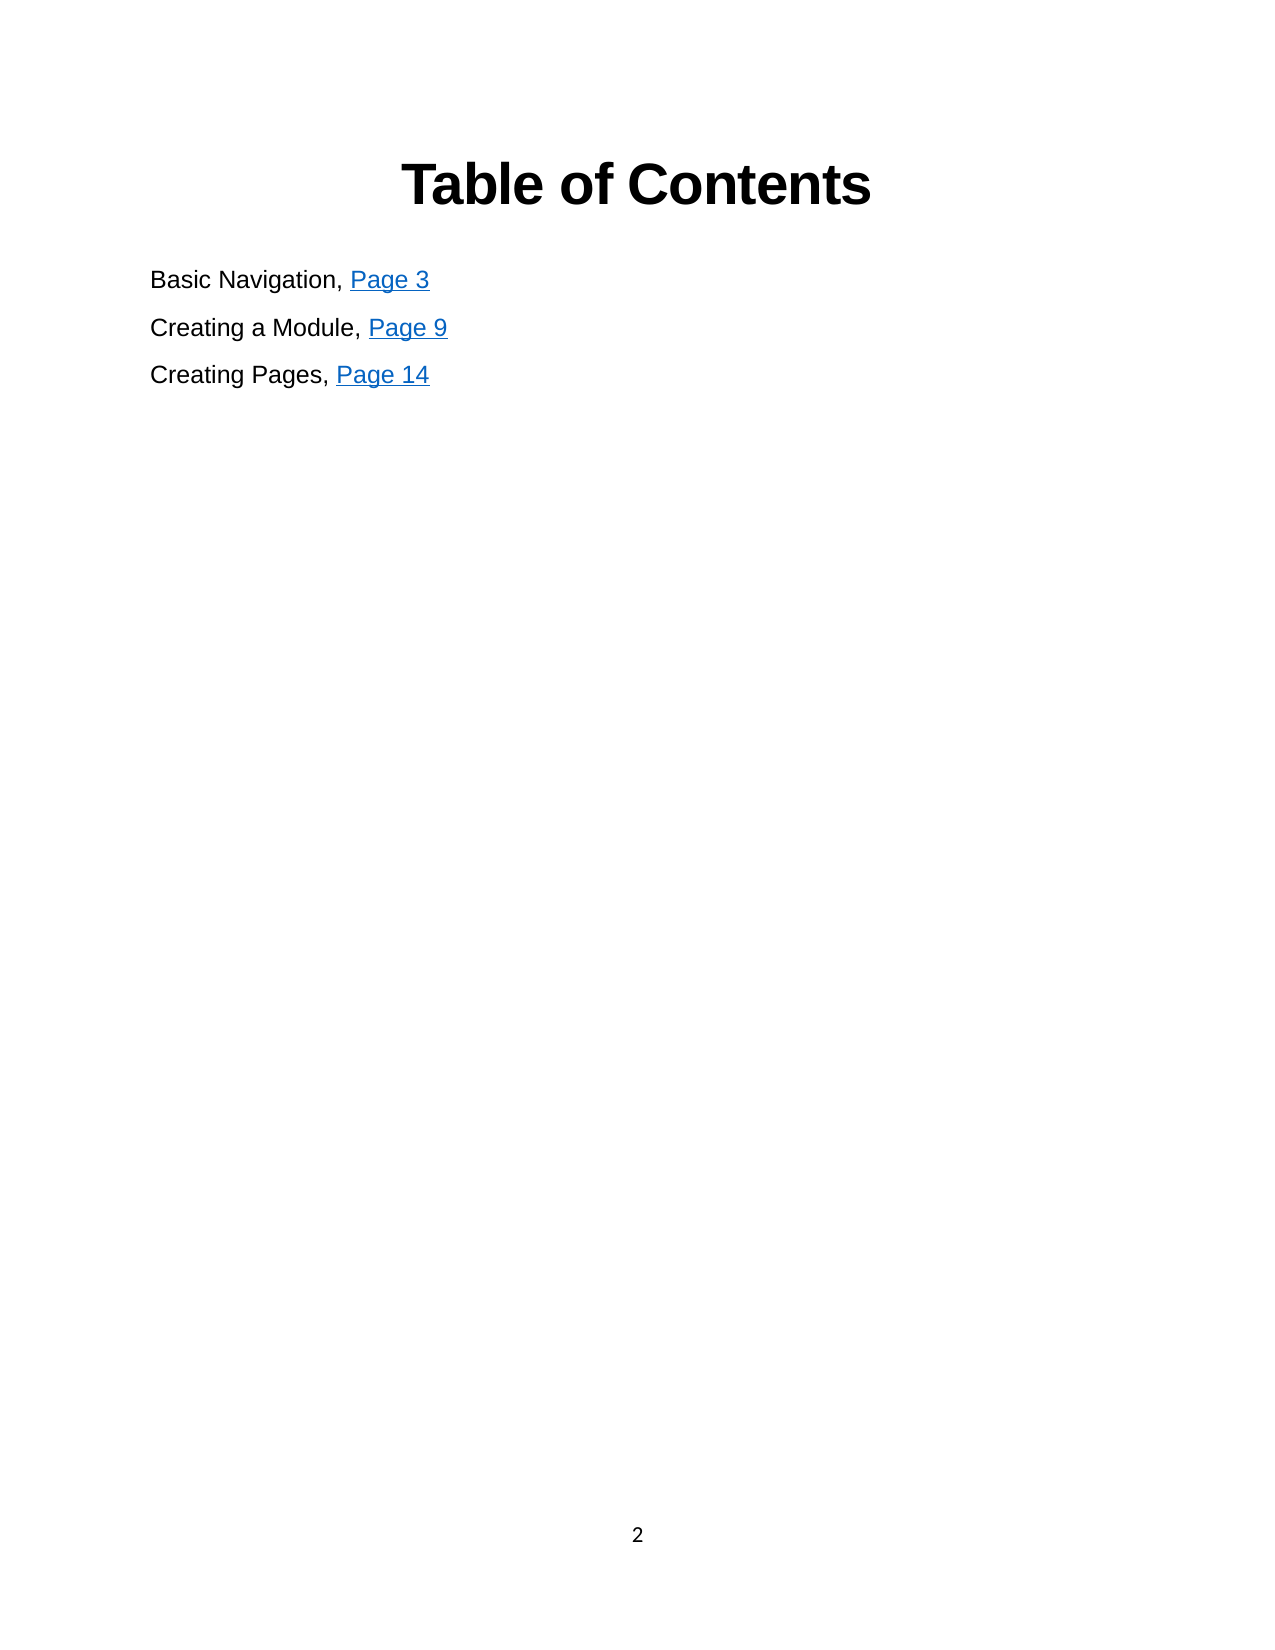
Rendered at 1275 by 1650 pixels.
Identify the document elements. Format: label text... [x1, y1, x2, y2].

text Creating a Module, Page 9 [150, 312, 1125, 341]
title Table of Contents [150, 150, 1125, 217]
text Basic Navigation, Page 3 [150, 265, 1125, 293]
text Creating Pages, Page 14 [150, 360, 1125, 389]
